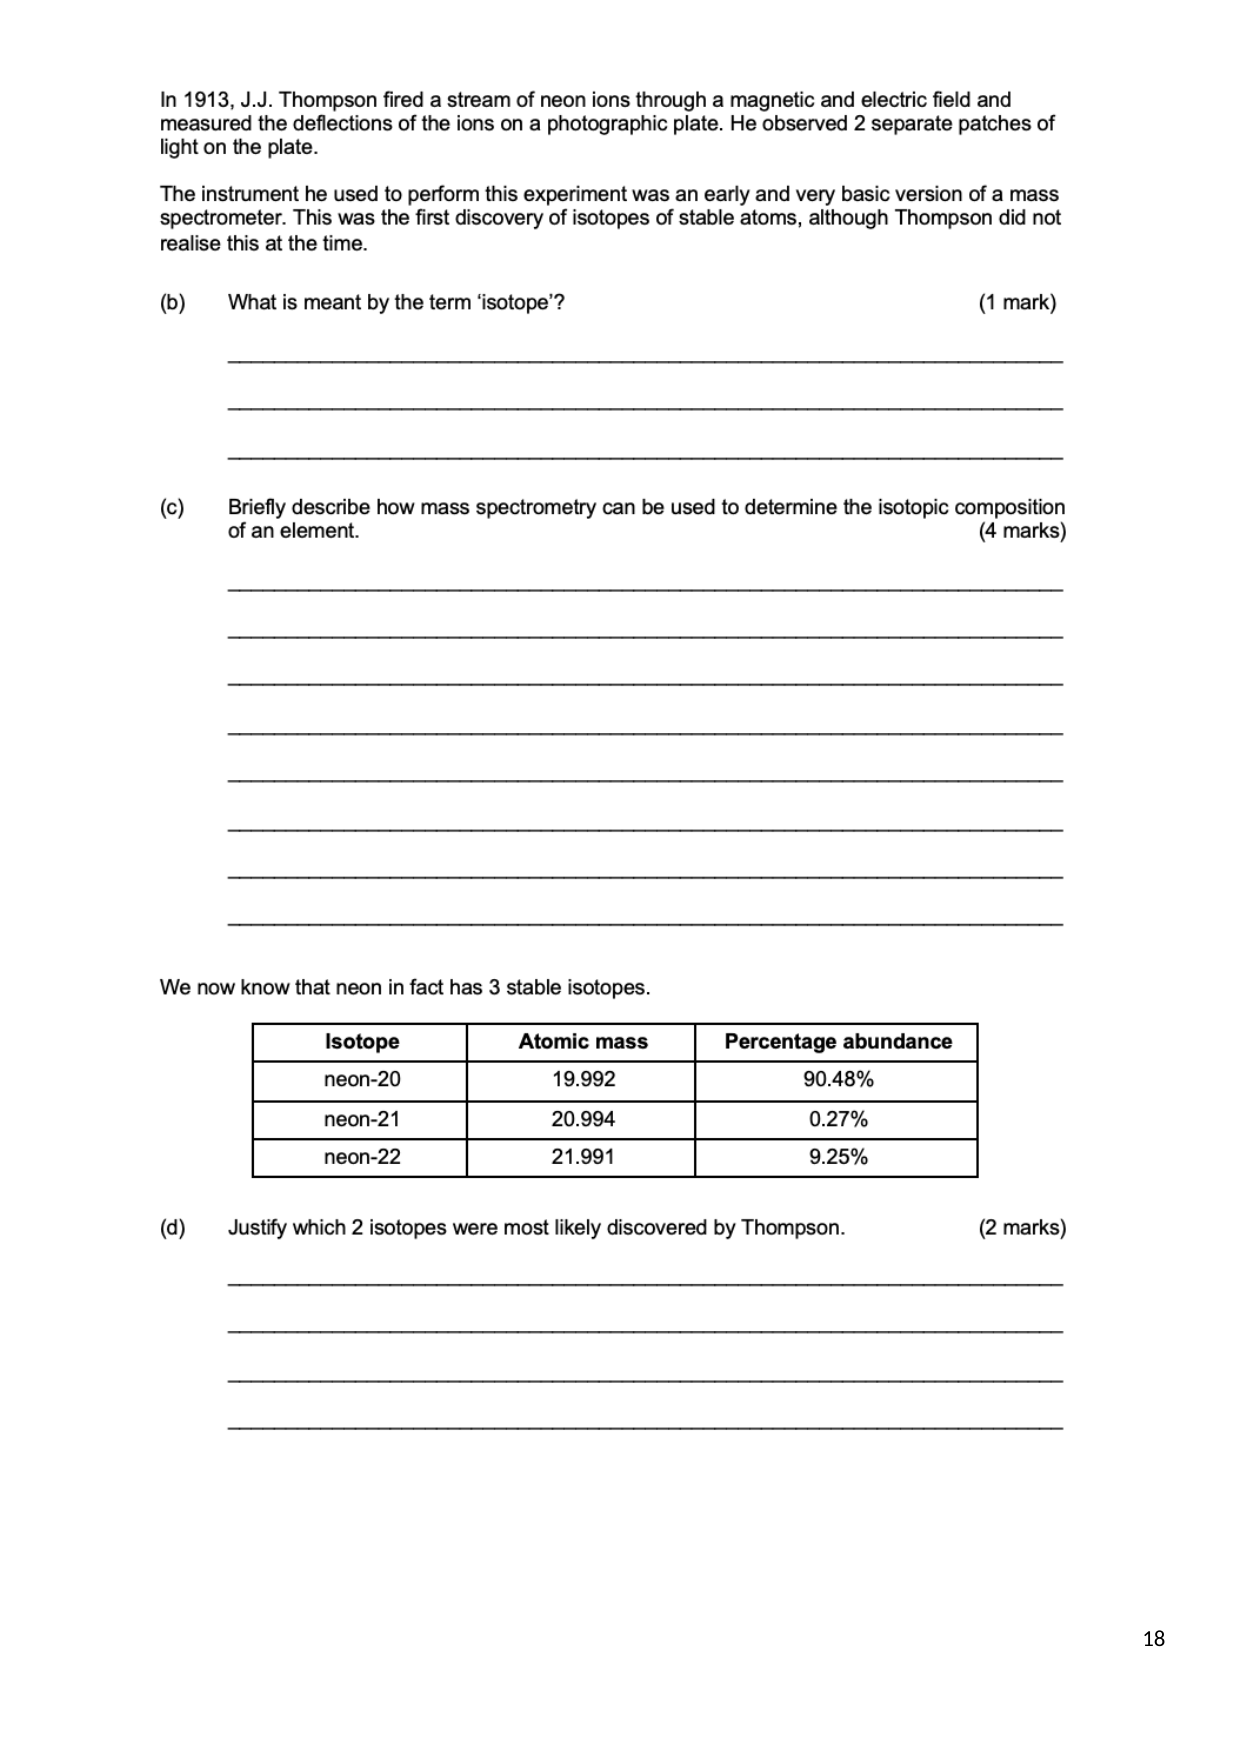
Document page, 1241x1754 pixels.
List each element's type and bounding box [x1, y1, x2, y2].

picture [120, 75, 1120, 1463]
